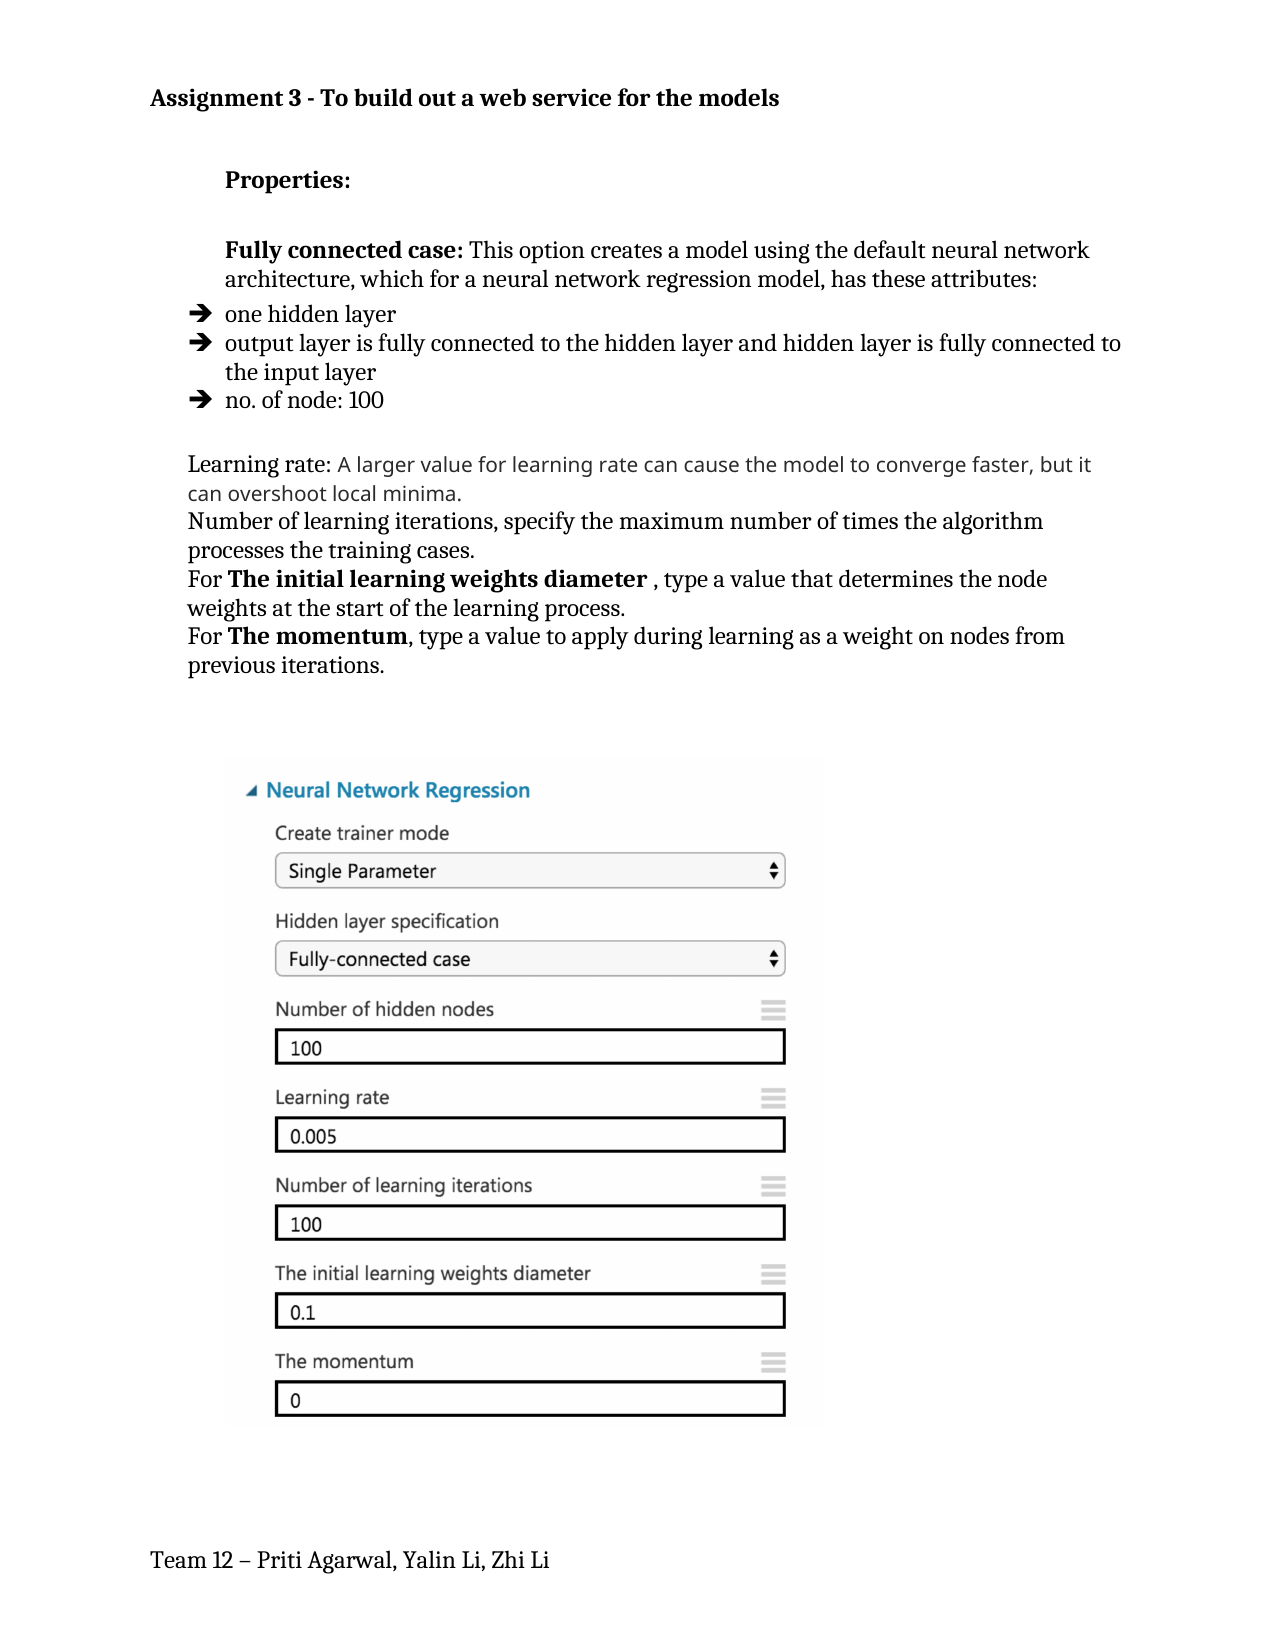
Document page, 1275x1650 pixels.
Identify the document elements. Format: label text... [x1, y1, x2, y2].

list output layer is fully connected to the hidden layer and hidden layer is fully connected to the input layer [187, 329, 1125, 386]
text For The momentum, type a value to apply during learning as a weight on nodes from previous iterations. [187, 622, 1125, 680]
text Learning rate: A larger value for learning rate can cause the model to converge faster, but it can overshoot local minima. [187, 450, 1125, 507]
text Number of learning iterations, specify the maximum number of times the algorithm processes the training cases. [187, 507, 1125, 565]
text Properties: [150, 166, 1125, 195]
text Fully connected case: This option creates a model using the default neural network architecture, which for a neural network regression model, has these attributes: [225, 236, 1125, 294]
list one hidden layer [187, 300, 1125, 329]
text For The initial learning weights diameter , type a value that determines the node weights at the start of the learning process. [187, 565, 1125, 622]
list no. of node: 100 [187, 386, 1125, 415]
picture [225, 756, 825, 1427]
